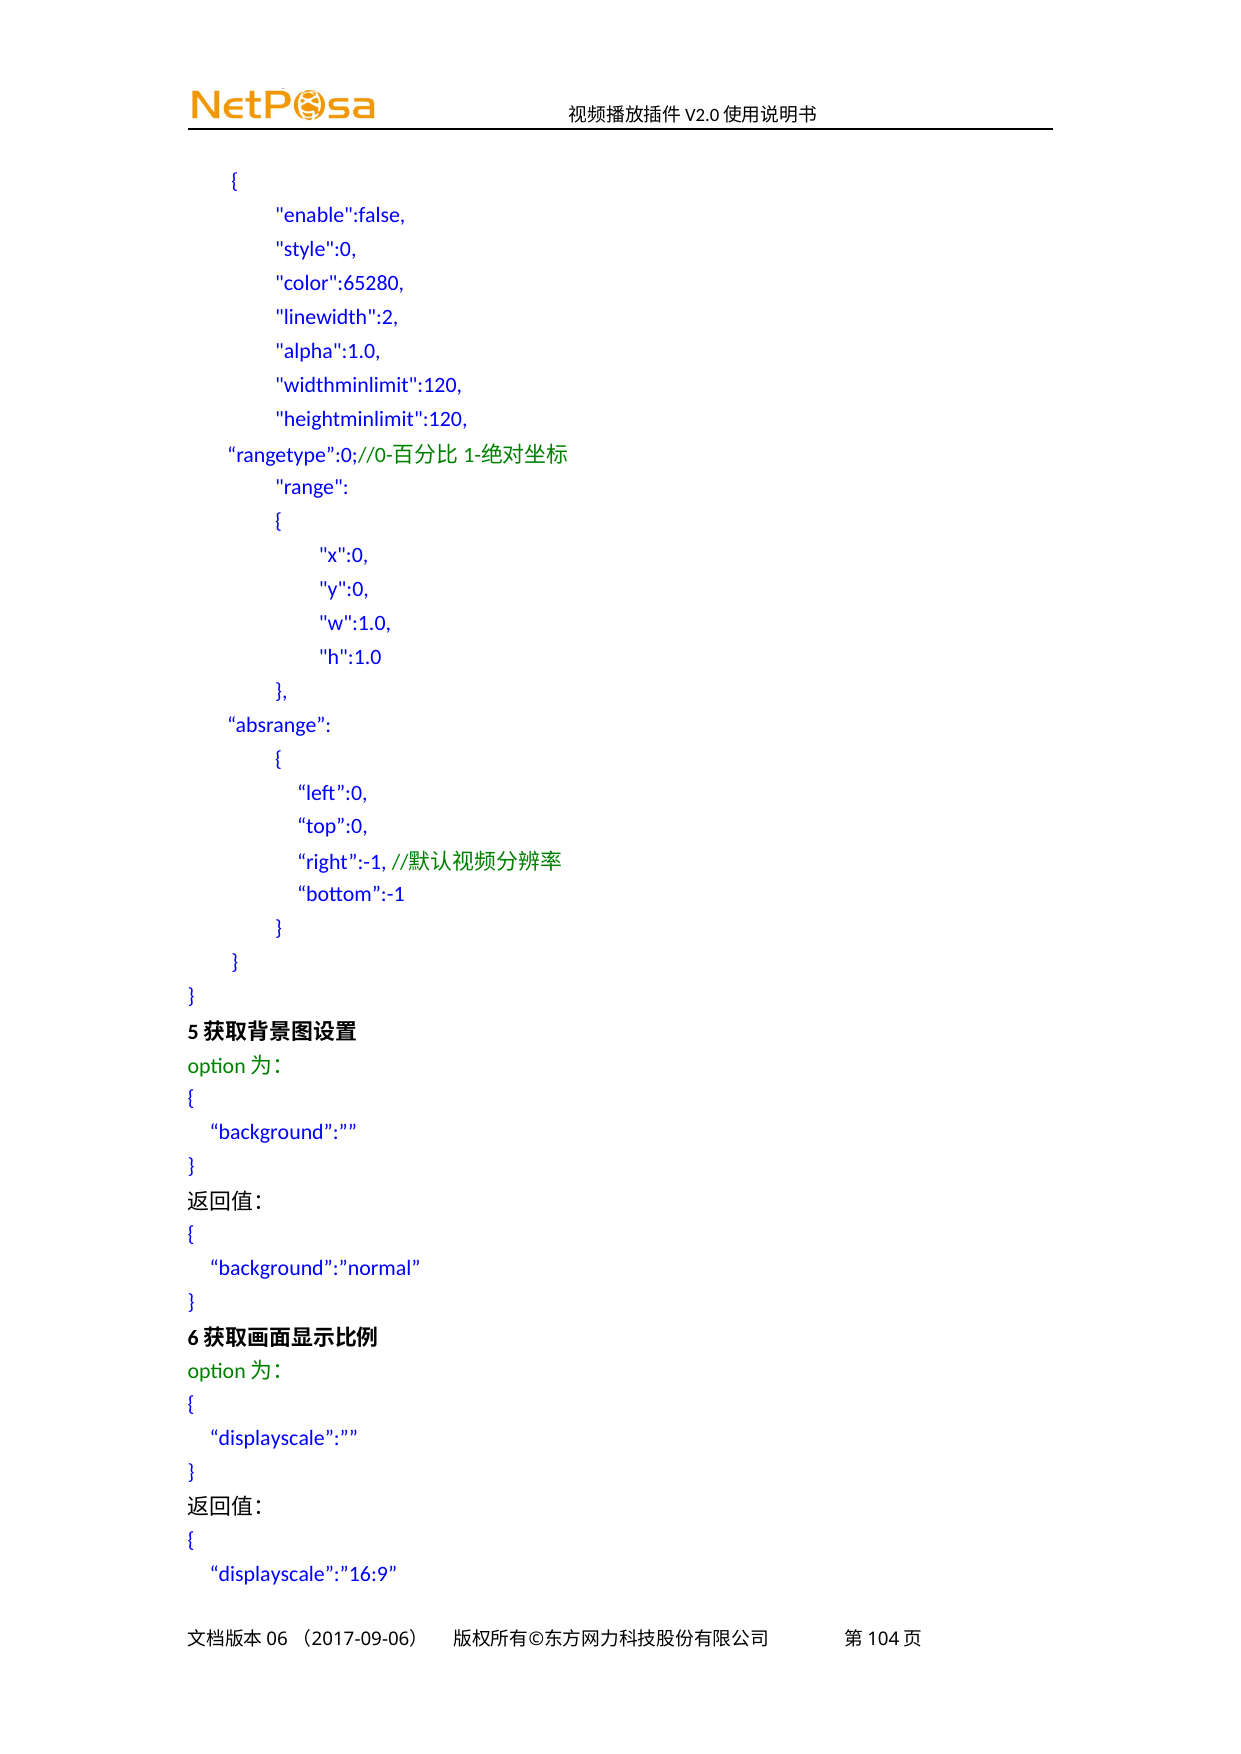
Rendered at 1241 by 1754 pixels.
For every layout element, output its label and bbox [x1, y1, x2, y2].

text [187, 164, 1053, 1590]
picture [187, 88, 378, 121]
